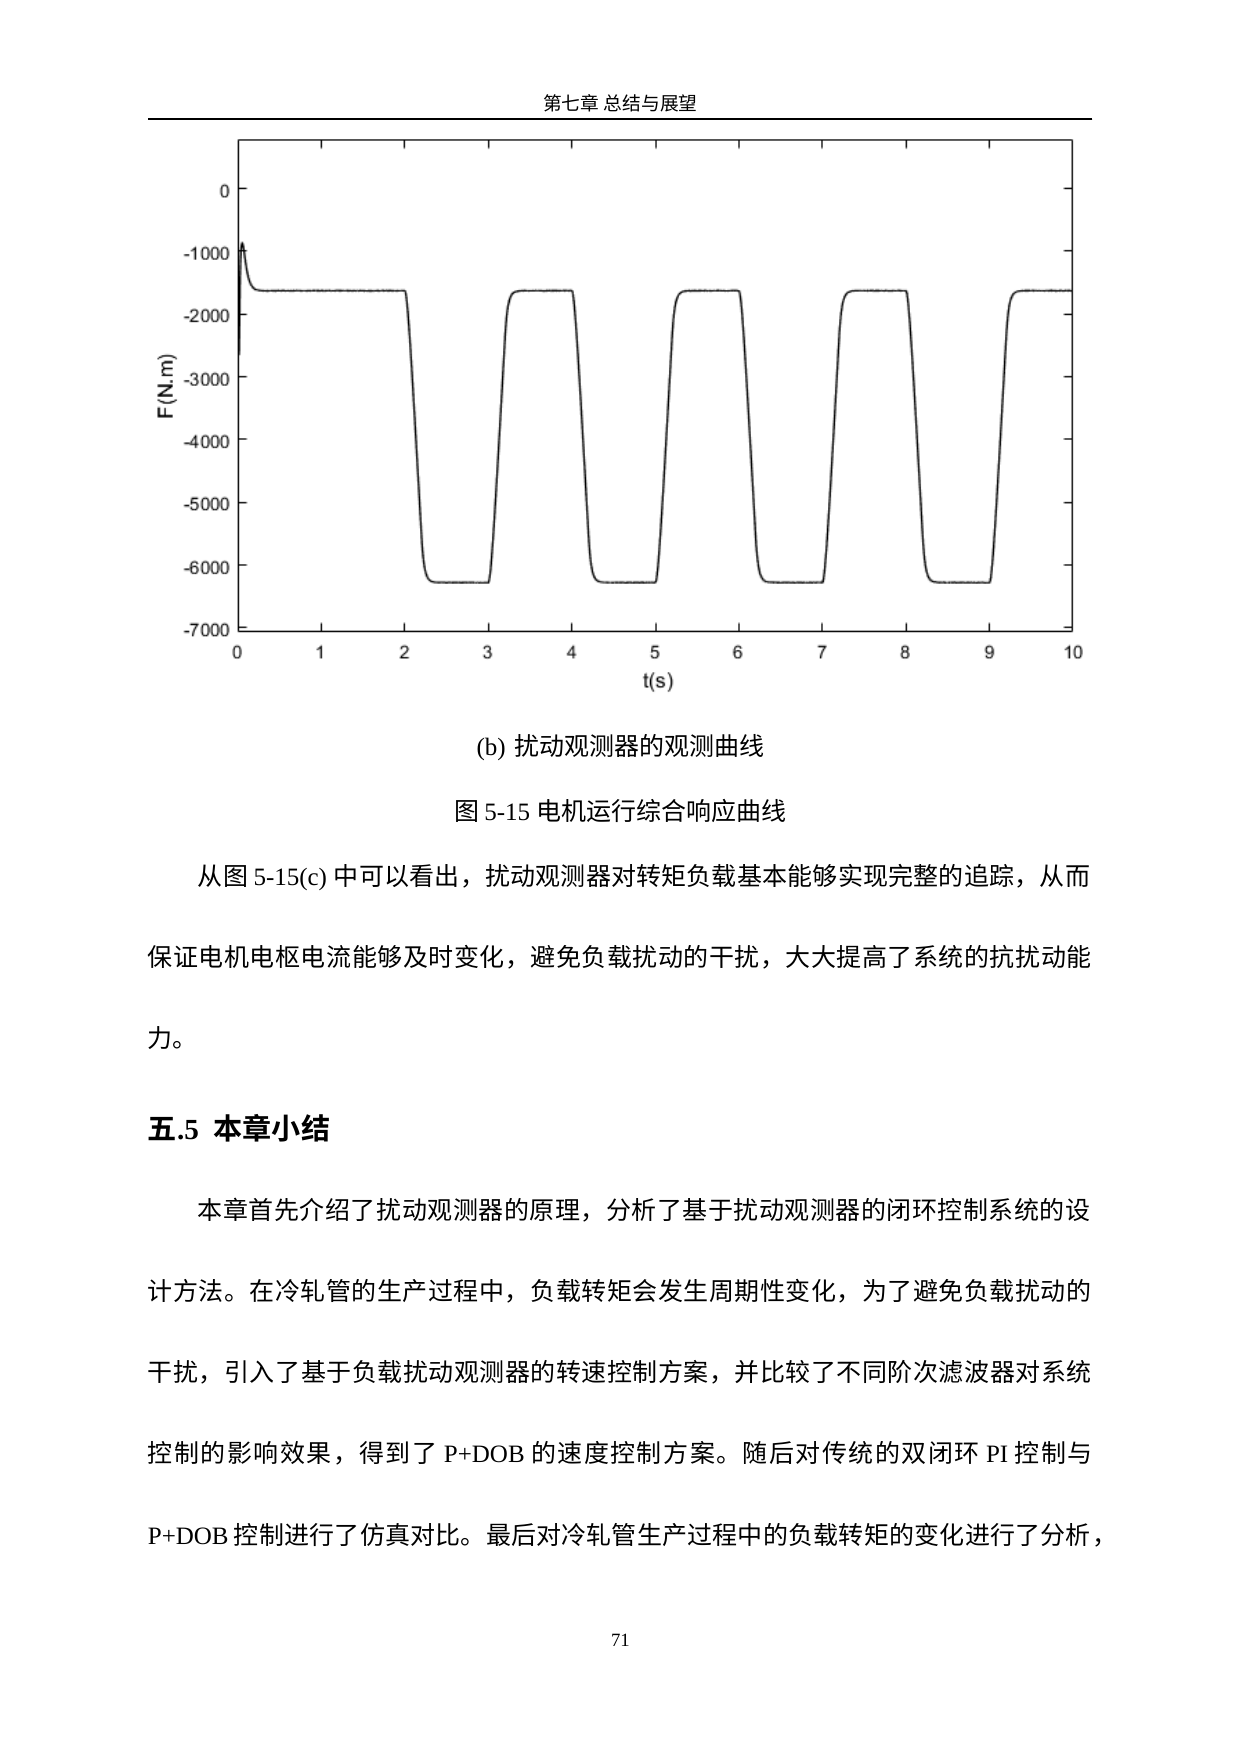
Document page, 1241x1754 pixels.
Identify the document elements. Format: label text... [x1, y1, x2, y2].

list 扰动观测器的观测曲线 [148, 712, 1092, 777]
subtitle 本章小结 [148, 1094, 1092, 1159]
text 图5-15 电机运行综合响应曲线 [148, 777, 1092, 842]
text 从图5-15(c) 中可以看出，扰动观测器对转矩负载基本能够实现完整的追踪，从而保证电机电枢电流能够及时变化，避免负载扰动的干扰，大大提高了系统的抗扰动能力。 [148, 842, 1092, 1069]
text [148, 1176, 1092, 1566]
